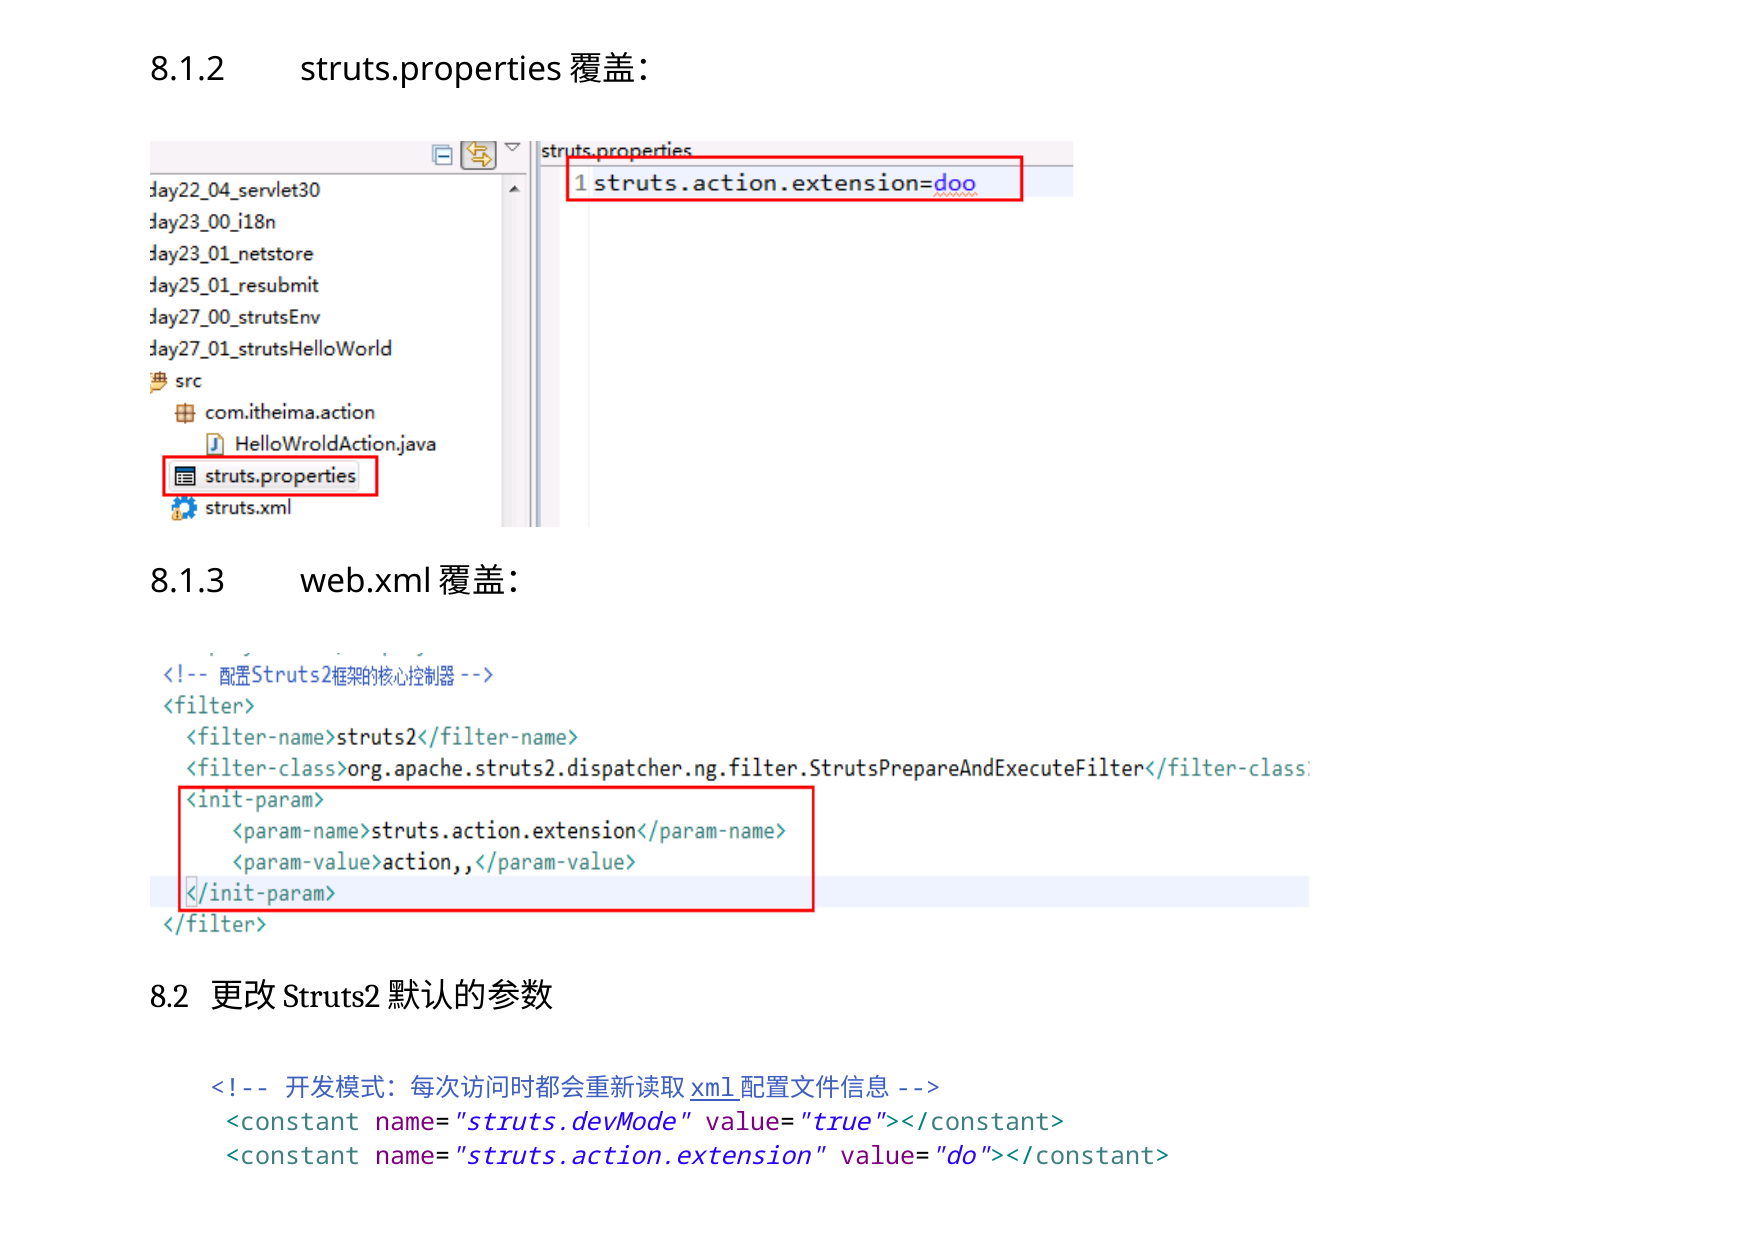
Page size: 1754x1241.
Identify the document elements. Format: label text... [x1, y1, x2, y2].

text <!-- 开发模式：每次访问时都会重新读取xml配置文件信息 --> [150, 1068, 1636, 1104]
text <constant name="struts.devMode" value="true"></constant> [150, 1104, 1636, 1138]
subtitle struts.properties覆盖： [150, 41, 1636, 90]
subtitle 更改Struts2默认的参数 [150, 968, 1636, 1017]
picture [150, 141, 1074, 527]
subtitle web.xml覆盖： [150, 554, 1636, 602]
picture [150, 653, 1310, 942]
text <constant name="struts.action.extension" value="do"></constant> [150, 1138, 1636, 1172]
